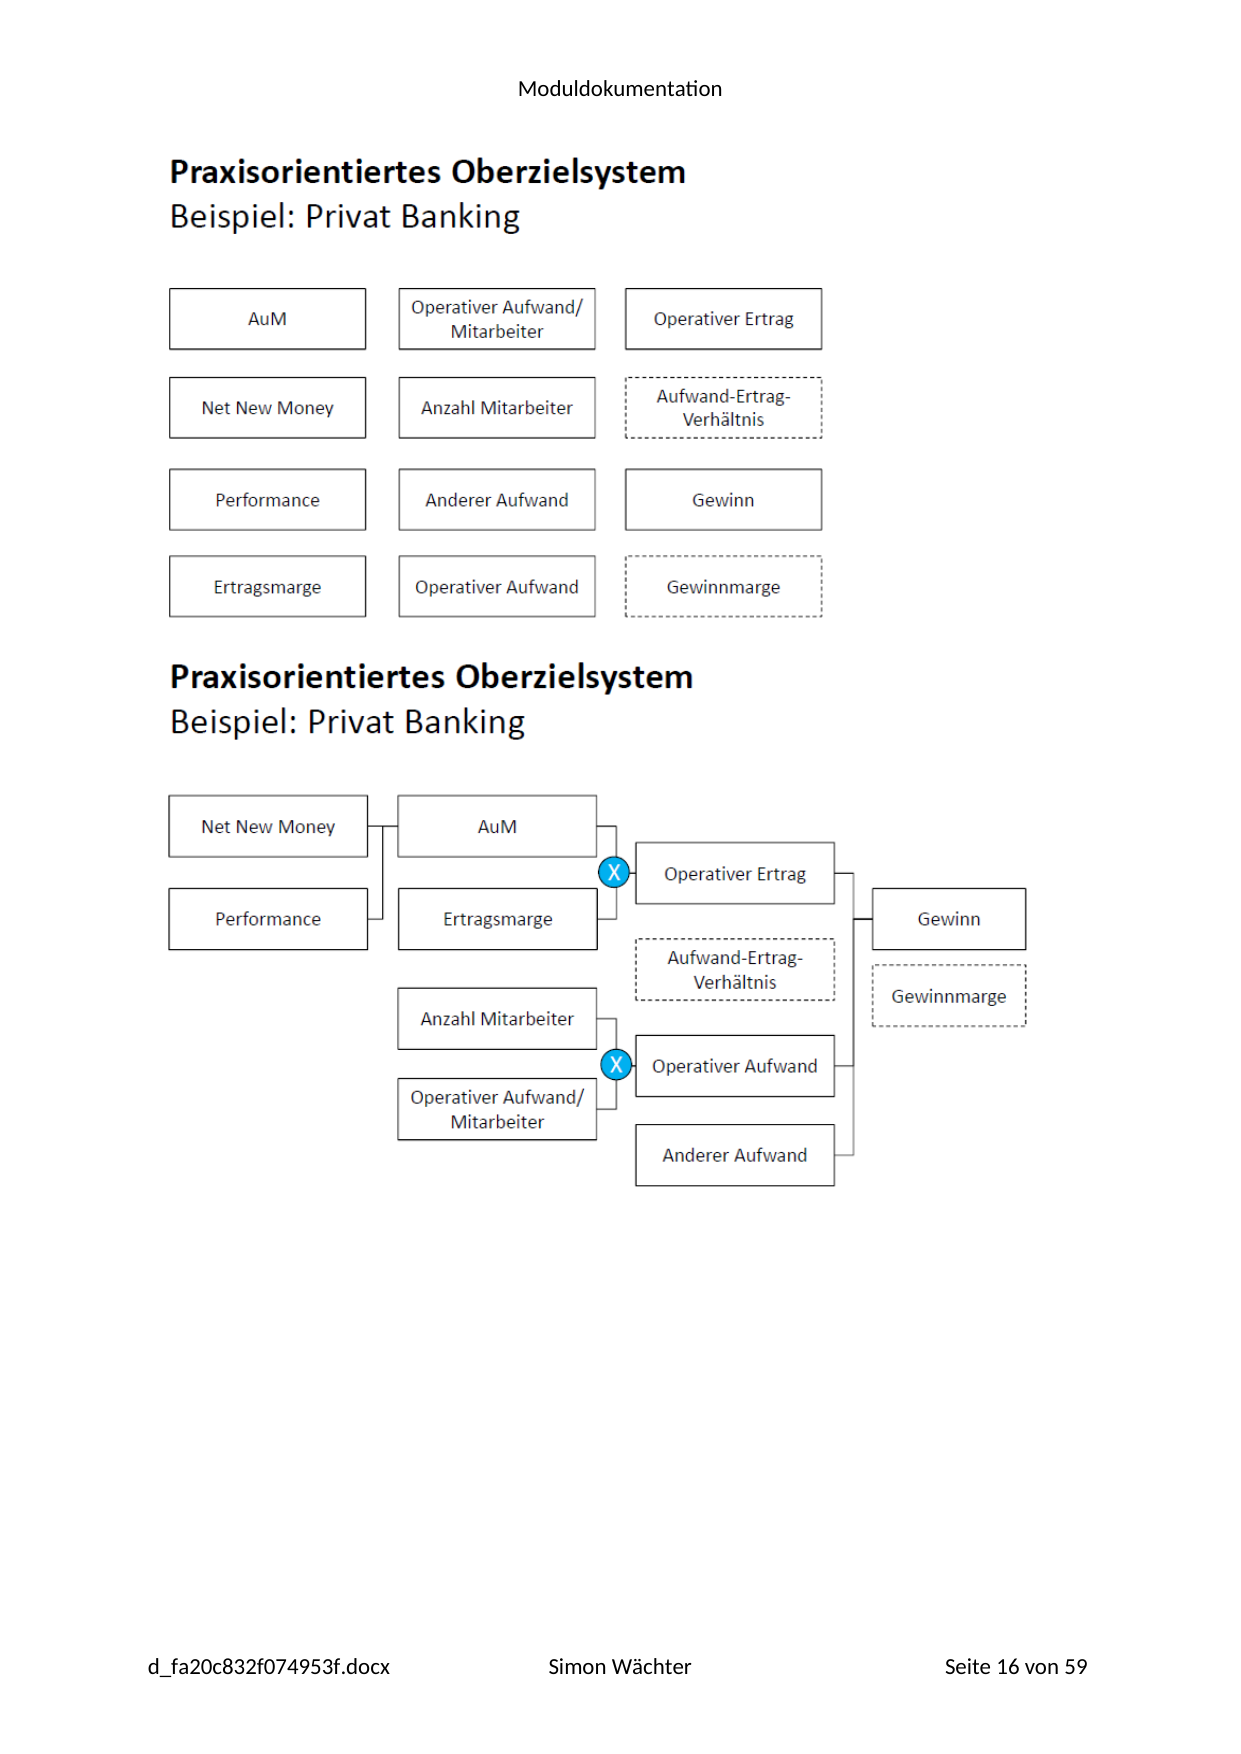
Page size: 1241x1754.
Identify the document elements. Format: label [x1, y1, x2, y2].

picture [147, 147, 1093, 639]
picture [147, 657, 1093, 1210]
